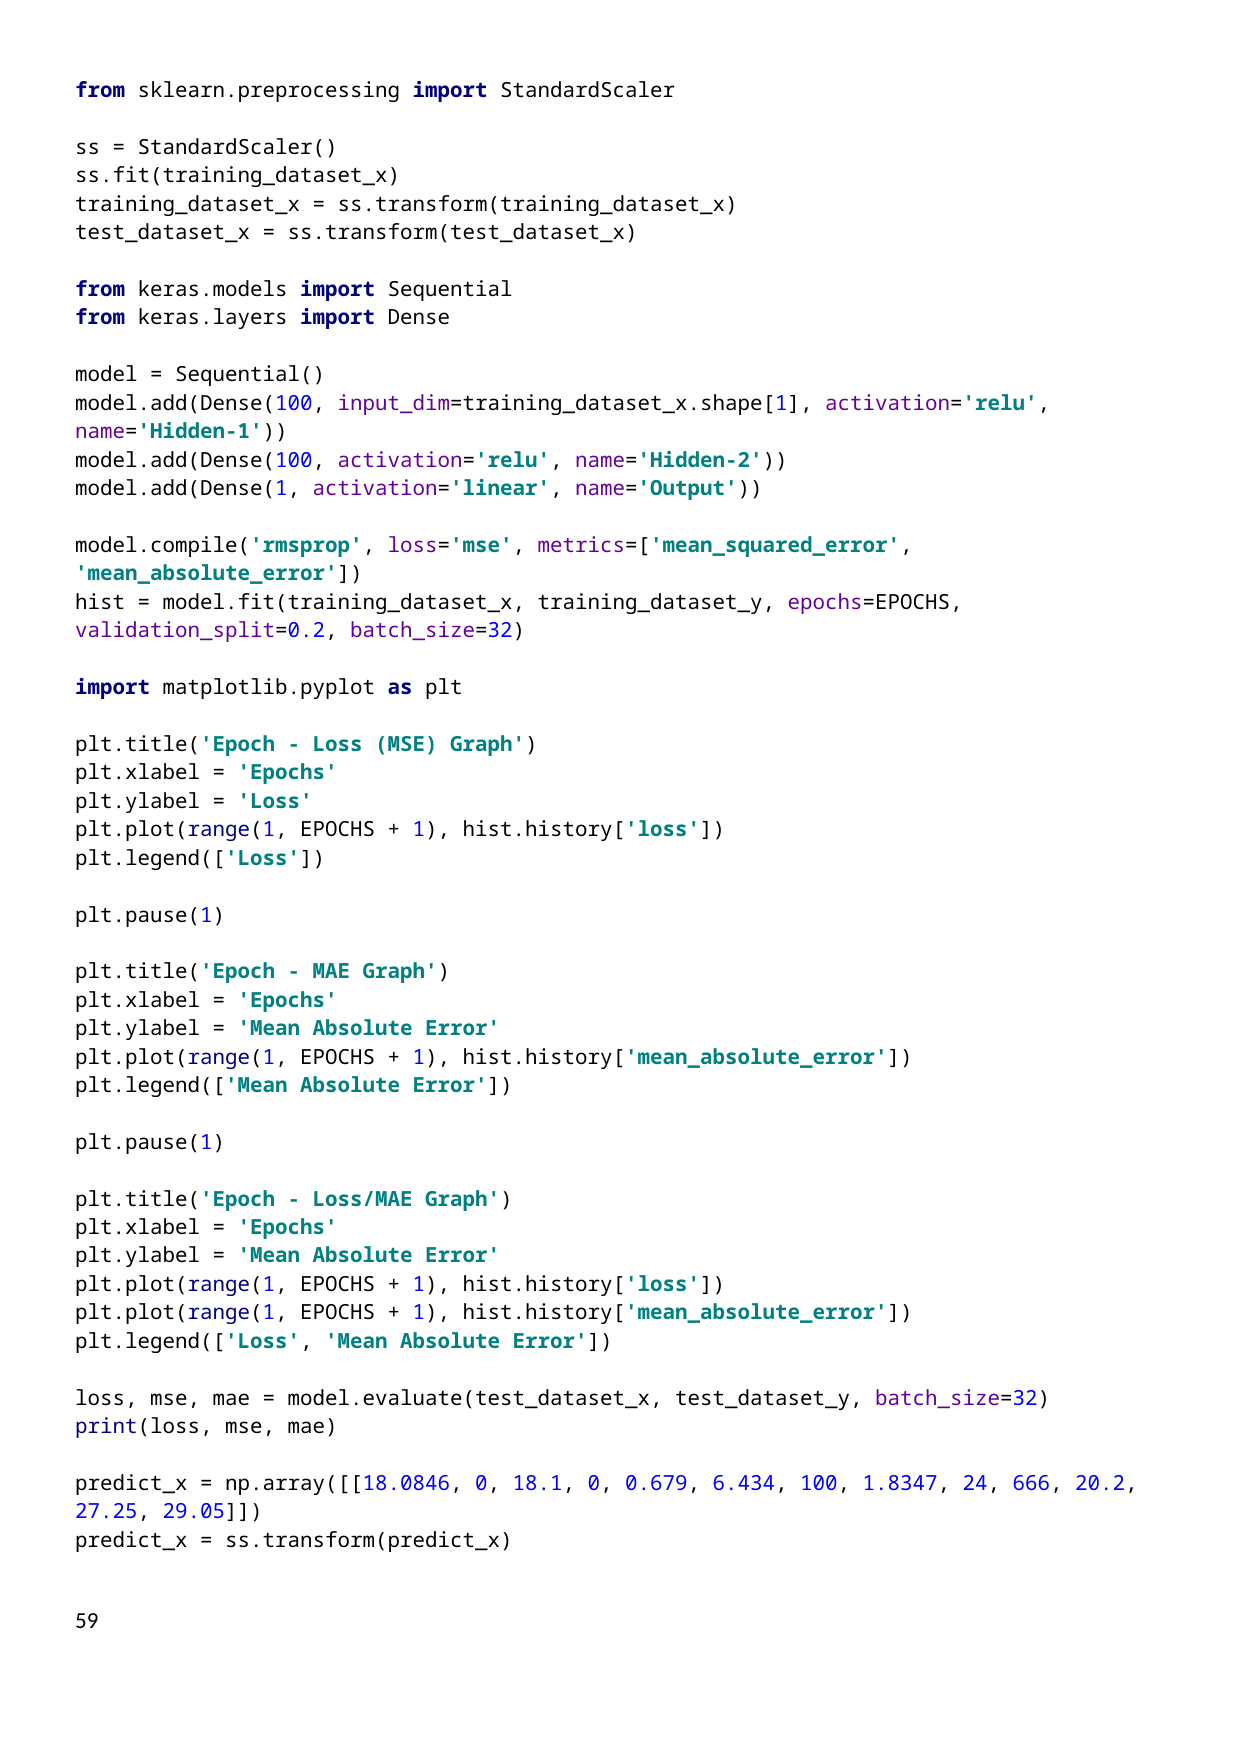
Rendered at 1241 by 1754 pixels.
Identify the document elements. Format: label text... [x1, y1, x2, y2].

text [75, 75, 1165, 1127]
text plt.pause(1) plt.title('Epoch - Loss/MAE Graph') plt.xlabel = 'Epochs' plt.ylabel = 'Mean Absolute Error' plt.plot(range(1, EPOCHS + 1), hist.history['loss']) plt.plot(range(1, EPOCHS + 1), hist.history['mean_absolute_error']) plt.legend(['Loss', 'Mean Absolute Error']) [75, 1127, 1165, 1354]
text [75, 1354, 1165, 1553]
